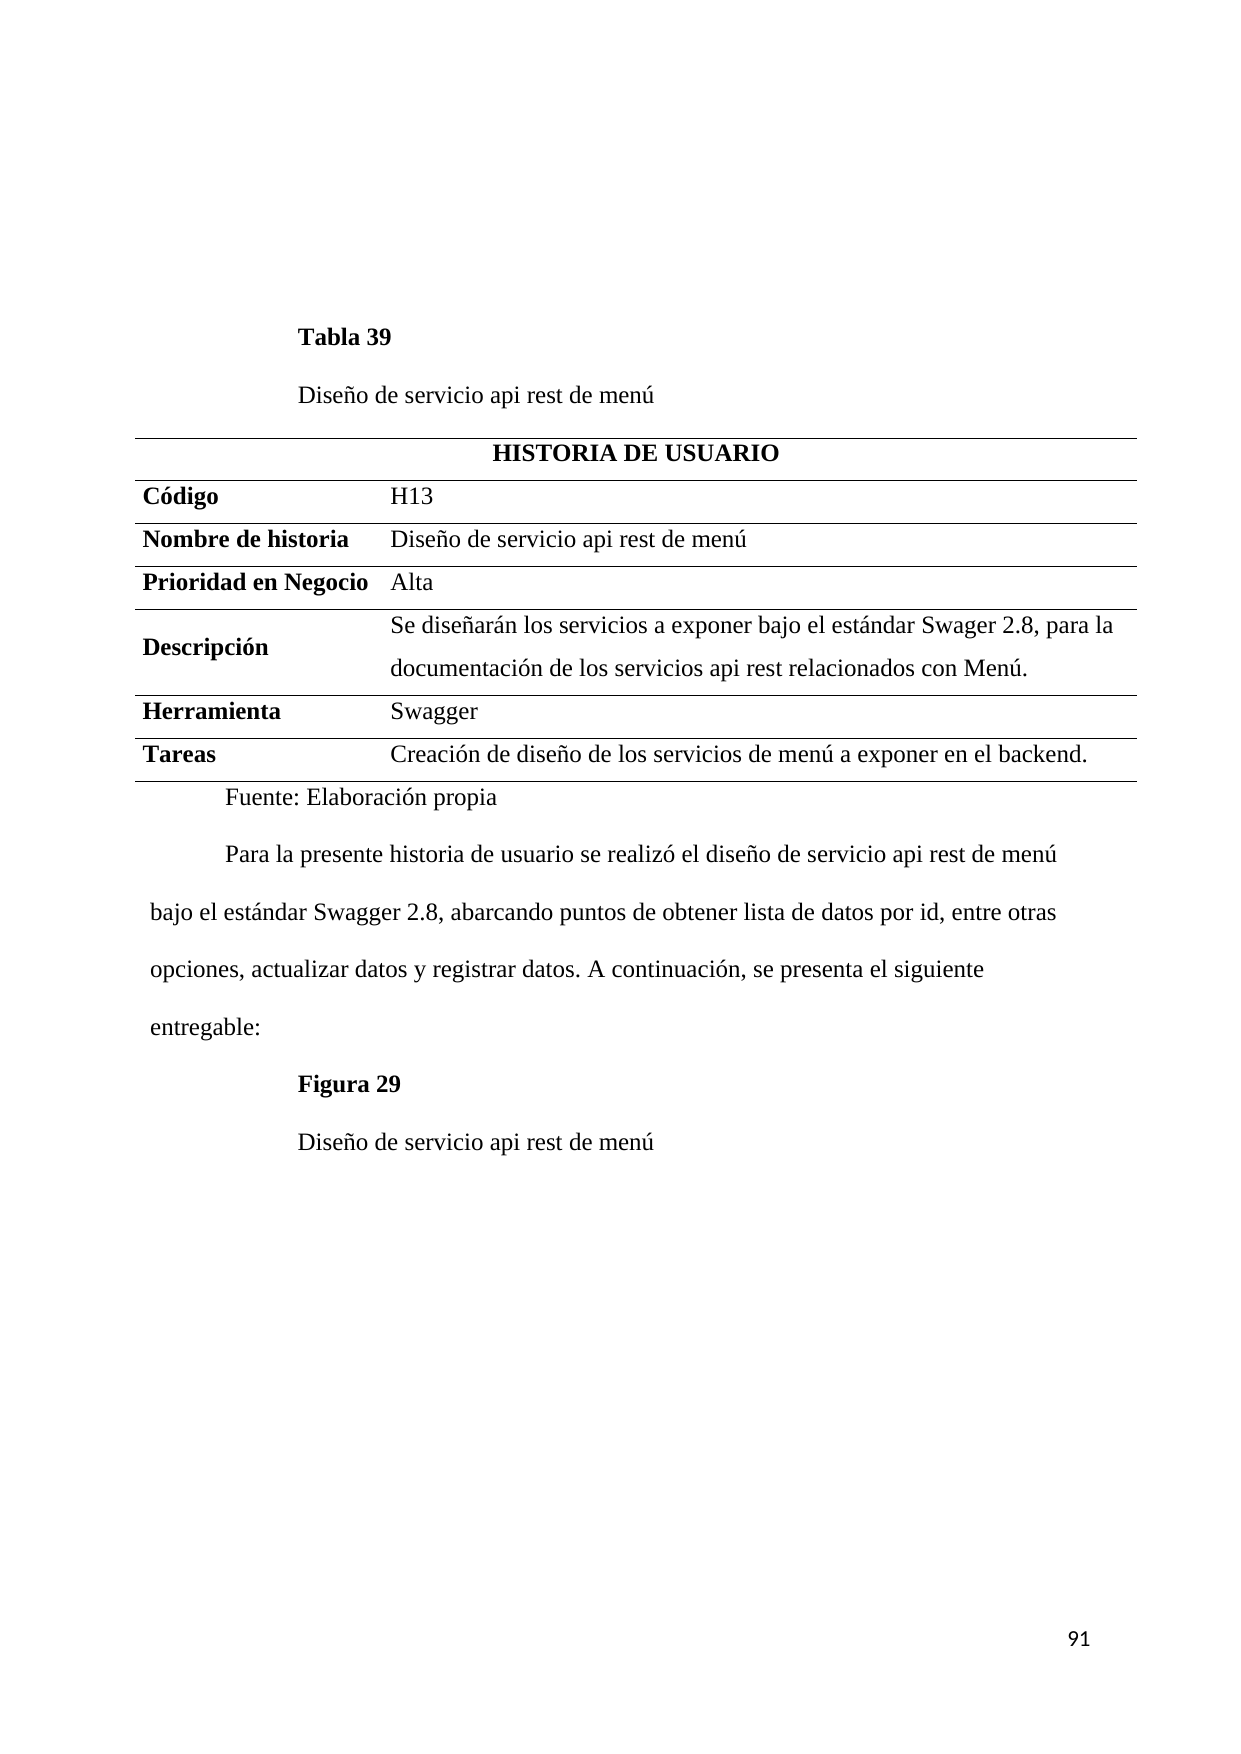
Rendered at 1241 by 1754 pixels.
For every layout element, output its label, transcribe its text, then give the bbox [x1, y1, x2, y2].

table_cell Alta [383, 567, 1137, 609]
table_cell Nombre de historia [135, 524, 383, 566]
table_header HISTORIA DE USUARIO [135, 439, 1137, 480]
table_cell Prioridad en Negocio [135, 567, 383, 609]
table_cell H13 [383, 481, 1137, 523]
text Para la presente historia de usuario se realizó el diseño de servicio api rest de menú bajo el estándar Swagger 2.8, abarcando puntos de obtener lista de datos por id, entre otras opciones, actualizar datos y registrar datos. A continuación, se presenta el siguiente entregable: [150, 839, 1090, 1041]
table_cell Tareas [135, 739, 383, 781]
table_cell Swagger [383, 696, 1137, 738]
text Tabla 39 [224, 322, 1090, 351]
text Figura 29 [298, 1069, 1090, 1098]
text Diseño de servicio api rest de menú [224, 380, 1090, 409]
text Fuente: Elaboración propia [150, 782, 1090, 811]
text Diseño de servicio api rest de menú [297, 1127, 1090, 1156]
table_cell Diseño de servicio api rest de menú [383, 524, 1137, 566]
table_cell Descripción [135, 610, 383, 695]
table_cell Creación de diseño de los servicios de menú a exponer en el backend. [383, 739, 1137, 781]
table_cell Se diseñarán los servicios a exponer bajo el estándar Swager 2.8, para la documentación de los servicios api rest relacionados con Menú. [383, 610, 1137, 695]
table_cell Herramienta [135, 696, 383, 738]
table_cell Código [135, 481, 383, 523]
